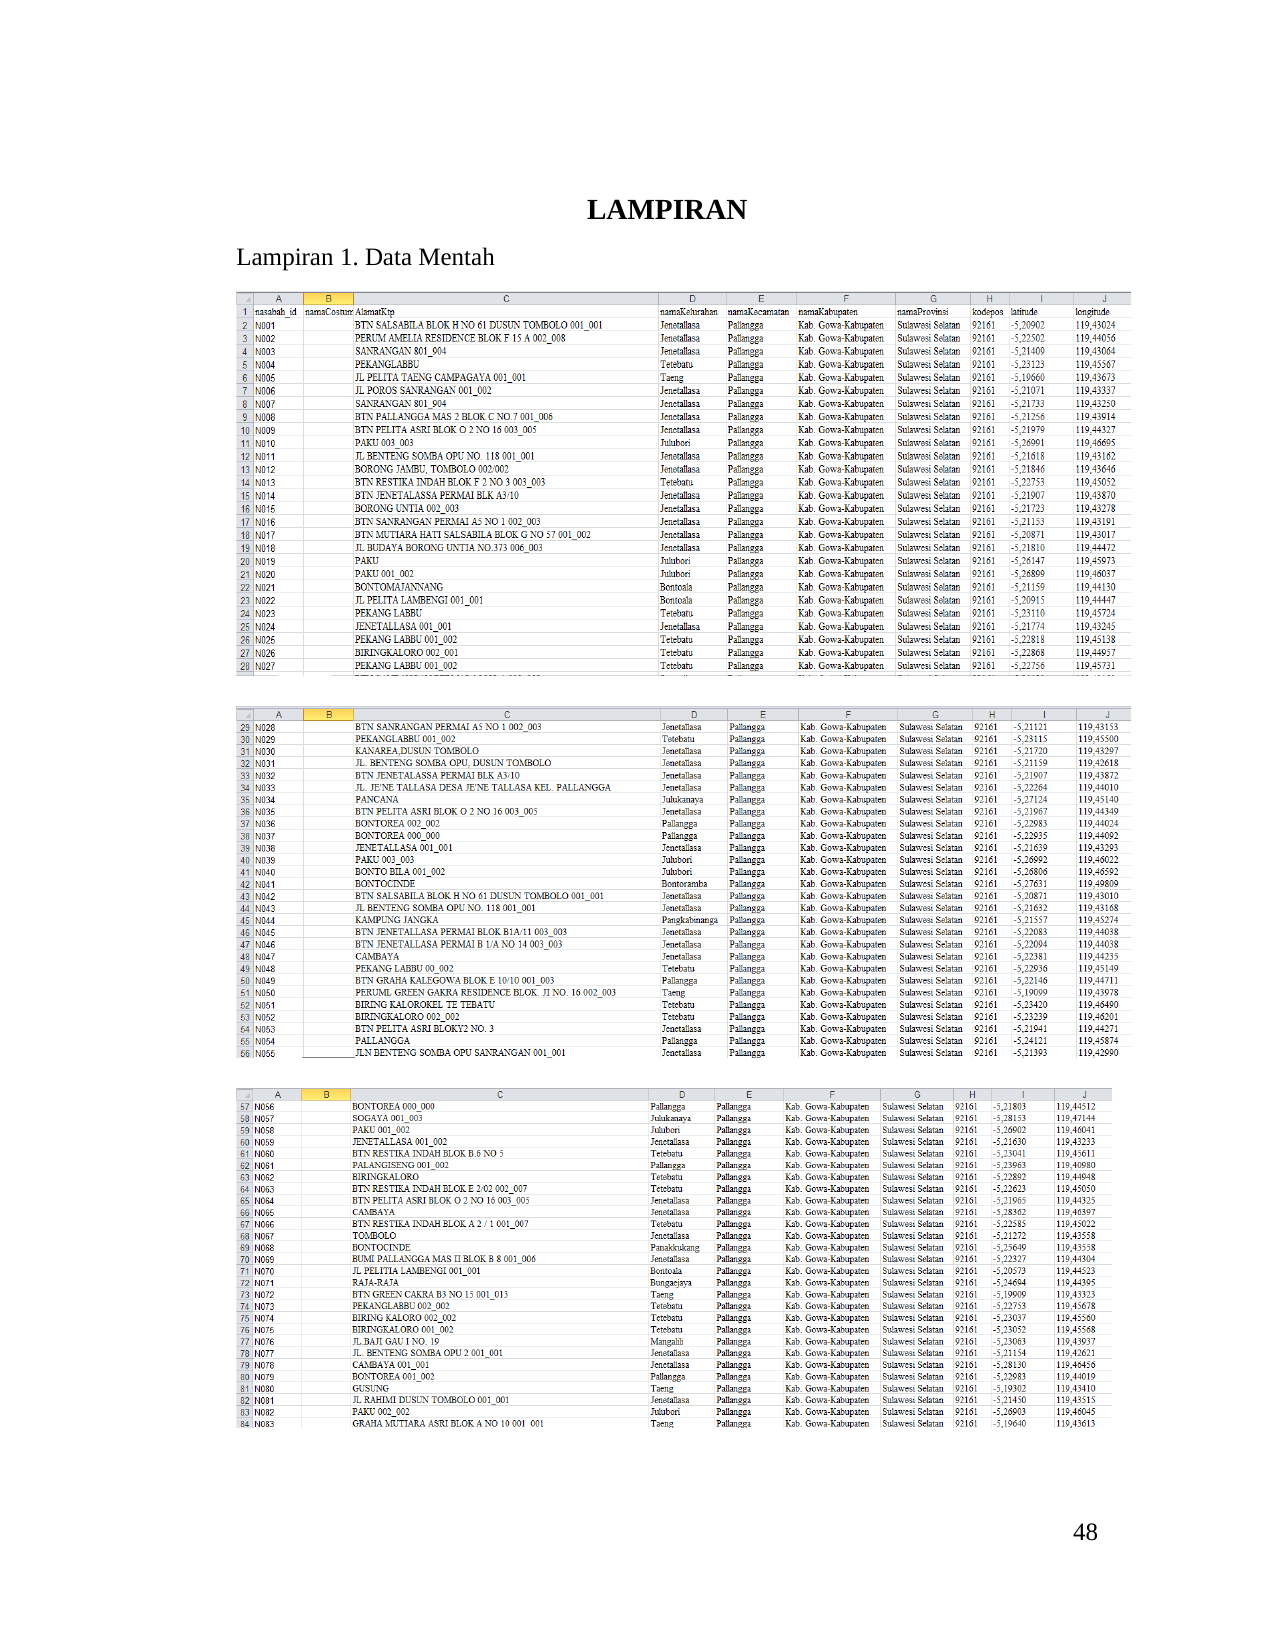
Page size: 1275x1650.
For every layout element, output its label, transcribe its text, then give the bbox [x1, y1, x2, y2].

text LAMPIRAN [236, 192, 1098, 226]
picture [236, 706, 1132, 1058]
picture [236, 291, 1132, 676]
picture [236, 1088, 1112, 1428]
text Lampiran 1. Data Mentah [236, 242, 1098, 271]
